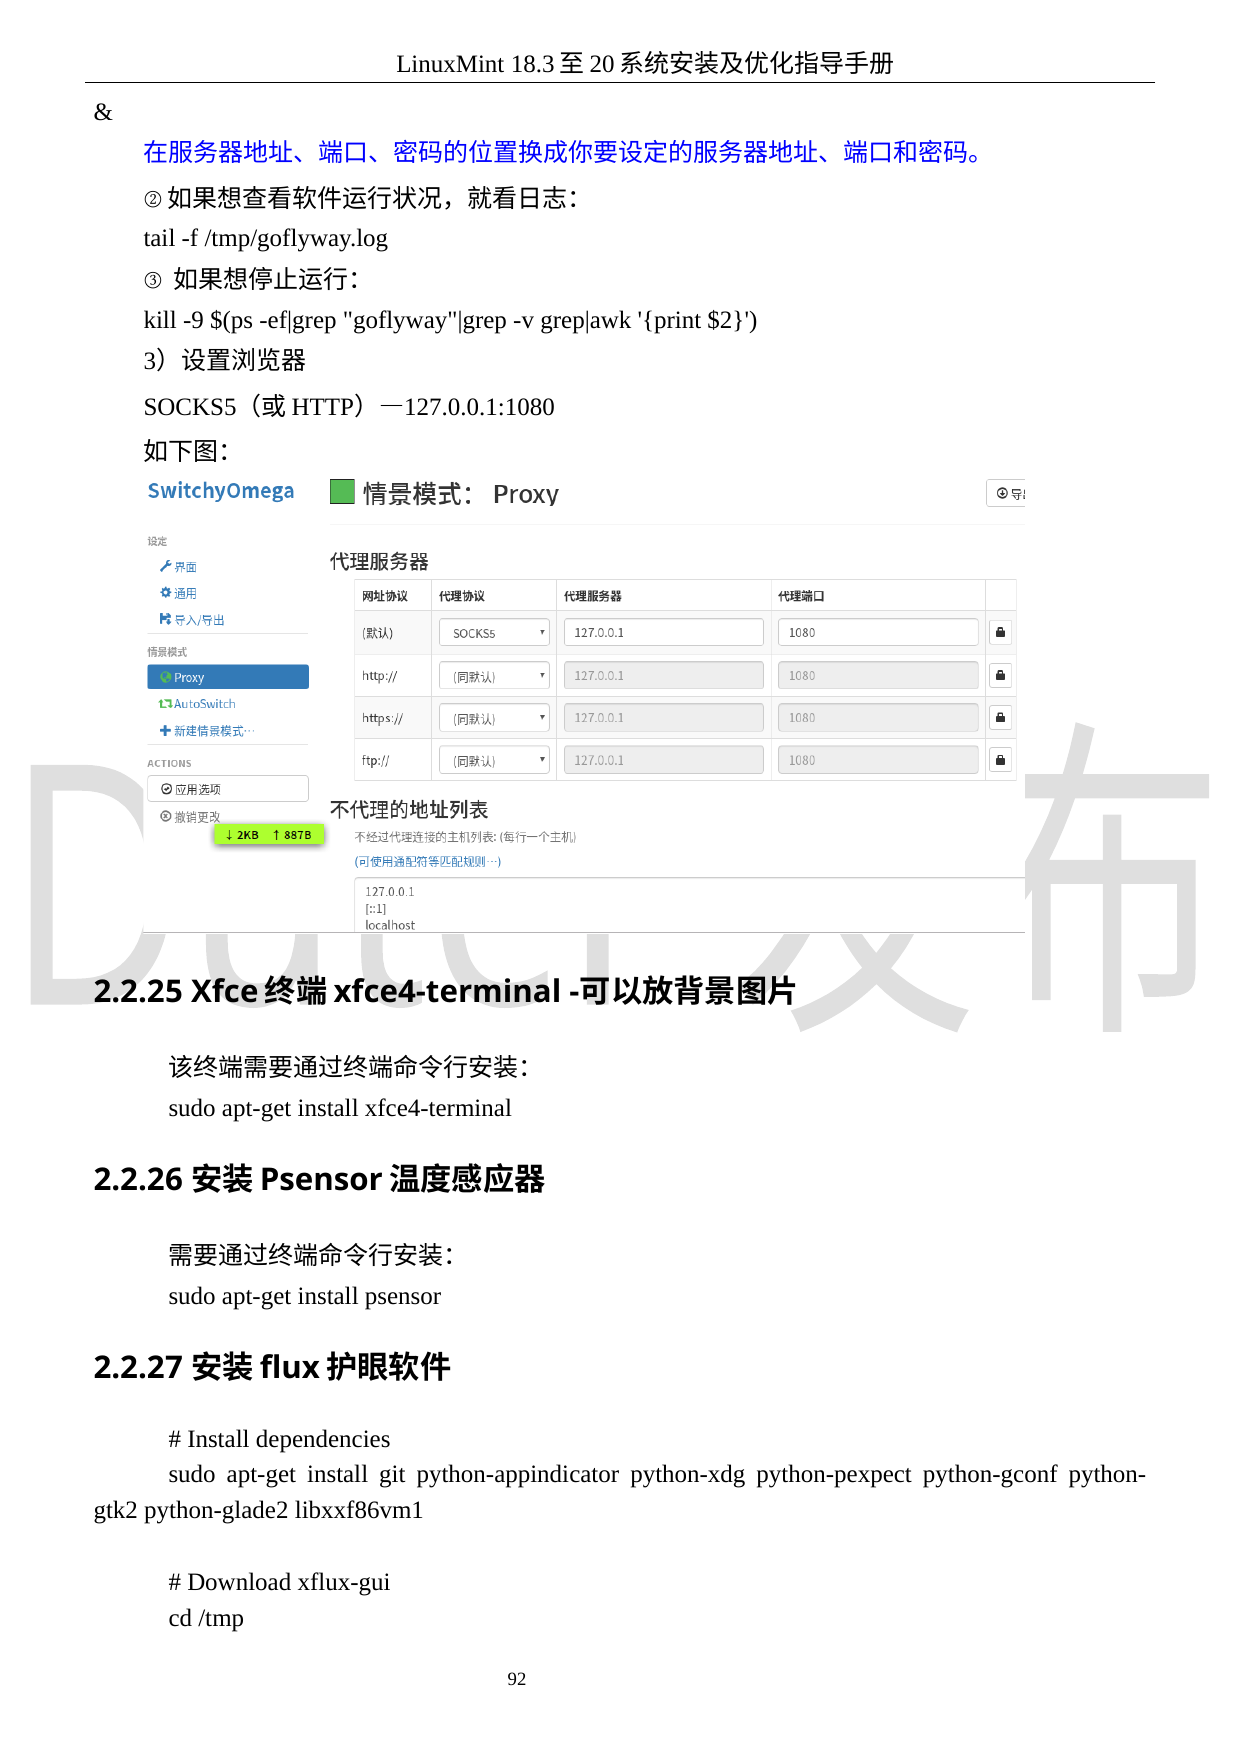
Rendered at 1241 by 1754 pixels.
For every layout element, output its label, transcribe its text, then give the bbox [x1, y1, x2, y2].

list 在服务器地址、端口、密码的位置换成你要设定的服务器地址、端口和密码。 [93, 133, 1147, 169]
text cd /tmp [93, 1603, 1147, 1632]
text sudo apt-get install git python-appindicator python-xdg python-pexpect python-gconf python-gtk2 python-glade2 libxxf86vm1 [93, 1459, 1147, 1524]
text 该终端需要通过终端命令行安装： [93, 1048, 1147, 1084]
subtitle 2.2.26 安装Psensor温度感应器 [93, 1154, 1147, 1199]
list ③如果想停止运行： [93, 259, 1147, 296]
text # Download xflux-gui [93, 1567, 1147, 1596]
list tail -f /tmp/goflyway.log [93, 223, 1147, 252]
subtitle 2.2.25 Xfce终端xfce4-terminal -可以放背景图片 [93, 966, 1147, 1011]
list SOCKS5（或HTTP）—127.0.0.1:1080 [93, 386, 1147, 422]
list kill -9 $(ps -ef|grep "goflyway"|grep -v grep|awk '{print $2}') [93, 305, 1147, 333]
text sudo apt-get install psensor [93, 1281, 1147, 1310]
subtitle 2.2.27 安装flux护眼软件 [93, 1342, 1147, 1387]
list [93, 97, 1147, 126]
text # Install dependencies [93, 1424, 1147, 1452]
text 需要通过终端命令行安装： [93, 1236, 1147, 1272]
list 如下图： [93, 431, 1147, 468]
text sudo apt-get install xfce4-terminal [93, 1093, 1147, 1122]
picture [143, 476, 1025, 934]
list 3）设置浏览器 [93, 341, 1147, 377]
list ②如果想查看软件运行状况，就看日志： [93, 178, 1147, 214]
